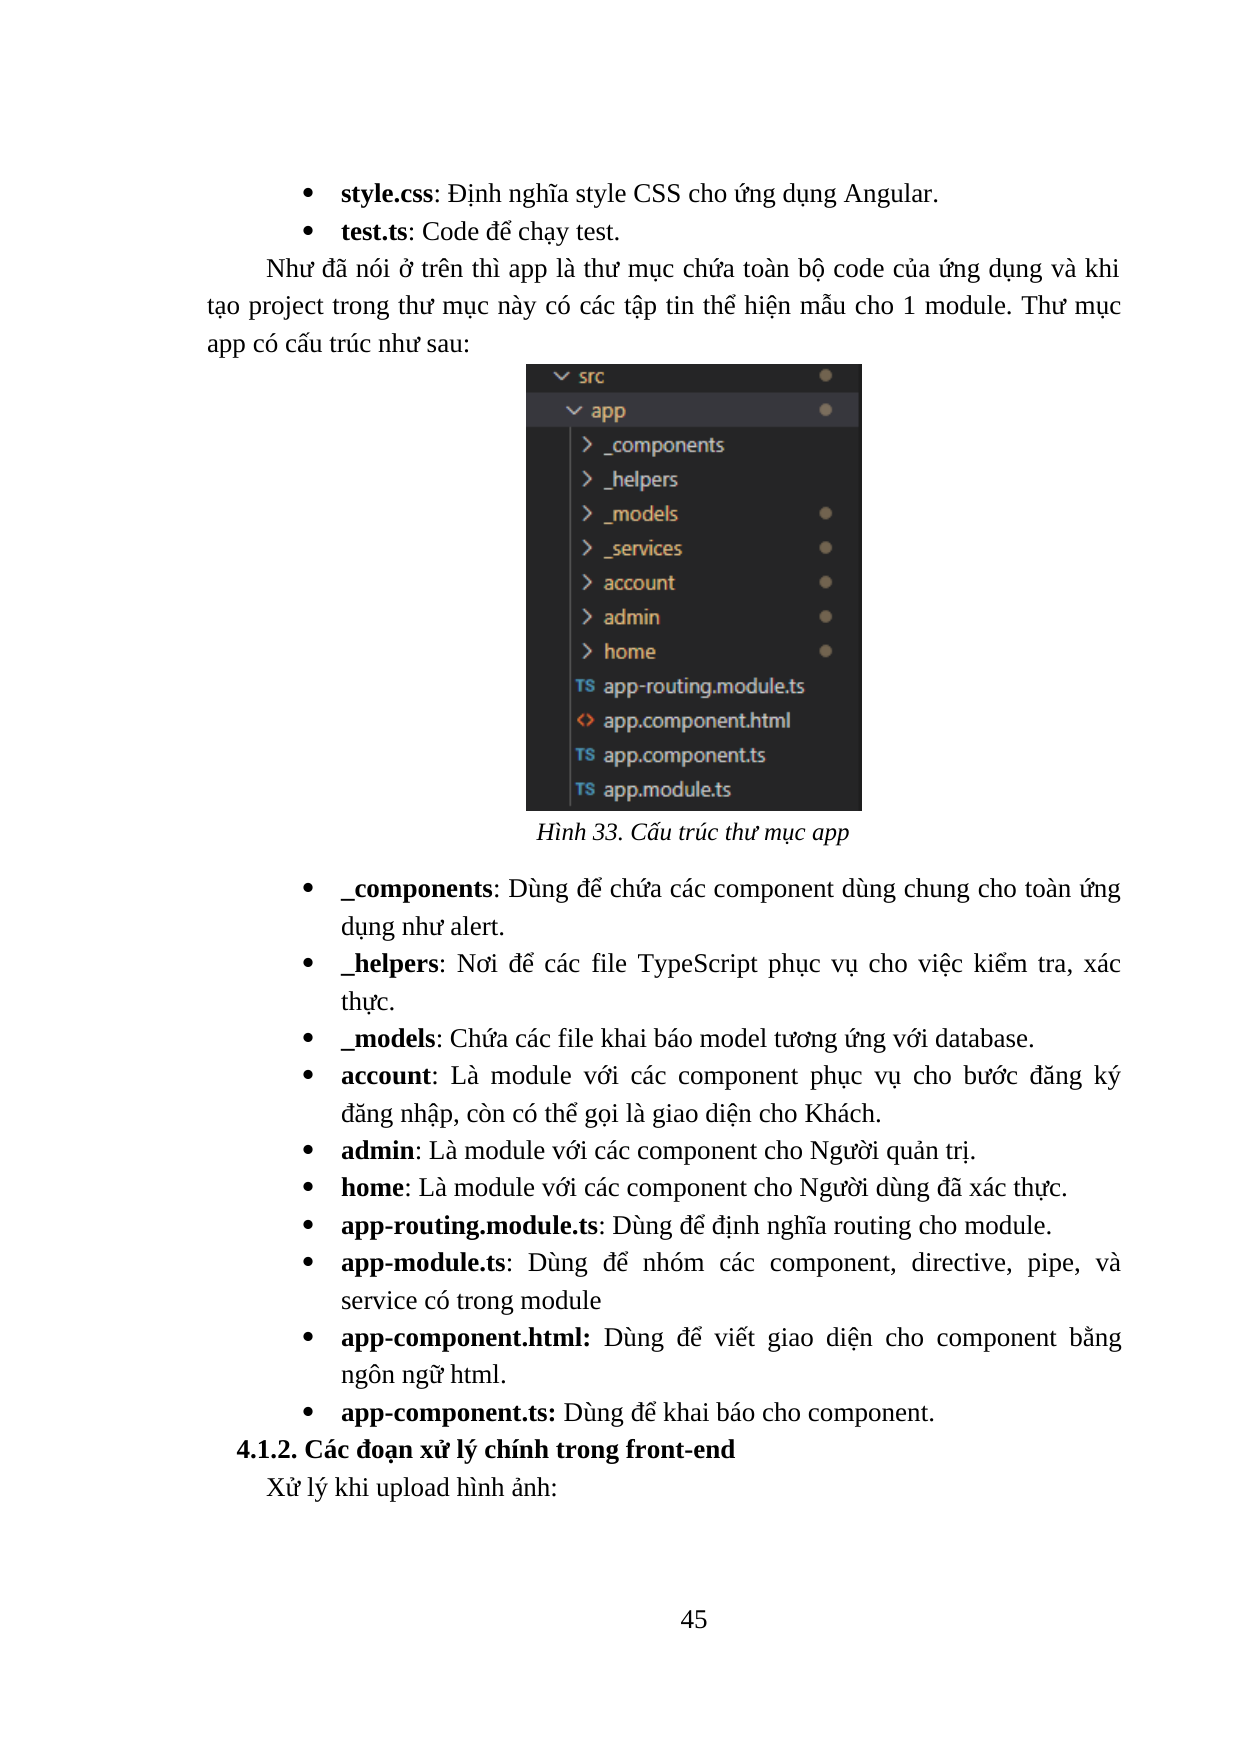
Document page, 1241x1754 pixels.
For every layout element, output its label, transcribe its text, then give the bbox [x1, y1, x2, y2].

list app-component.html: Dùng để viết giao diện cho component bằng ngôn ngữ html. [303, 1321, 1122, 1390]
list account: Là module với các component phục vụ cho bước đăng ký đăng nhập, còn có thể gọi là giao diện cho Khách. [303, 1059, 1122, 1128]
list test.ts: Code để chạy test. [303, 215, 1122, 246]
list _helpers: Nơi để các file TypeScript phục vụ cho việc kiểm tra, xác thực. [303, 947, 1122, 1016]
text Xử lý khi upload hình ảnh: [207, 1471, 1122, 1502]
list _components: Dùng để chứa các component dùng chung cho toàn ứng dụng như alert. [303, 872, 1122, 941]
text Hình 33. Cấu trúc thư mục app [207, 817, 1122, 846]
list home: Là module với các component cho Người dùng đã xác thực. [303, 1172, 1122, 1203]
picture [526, 364, 862, 811]
list app-component.ts: Dùng để khai báo cho component. [303, 1396, 1122, 1427]
subtitle 4.1.2. Các đoạn xử lý chính trong front-end [236, 1433, 1122, 1464]
list _models: Chứa các file khai báo model tương ứng với database. [303, 1022, 1122, 1053]
list app-module.ts: Dùng để nhóm các component, directive, pipe, và service có trong module [303, 1247, 1122, 1315]
list app-routing.module.ts: Dùng để định nghĩa routing cho module. [303, 1209, 1122, 1240]
list style.css: Định nghĩa style CSS cho ứng dụng Angular. [303, 177, 1122, 208]
text Như đã nói ở trên thì app là thư mục chứa toàn bộ code của ứng dụng và khi tạo project trong thư mục này có các tập tin thể hiện mẫu cho 1 module. Thư mục app có cấu trúc như sau: [207, 252, 1122, 358]
list admin: Là module với các component cho Người quản trị. [303, 1134, 1122, 1165]
